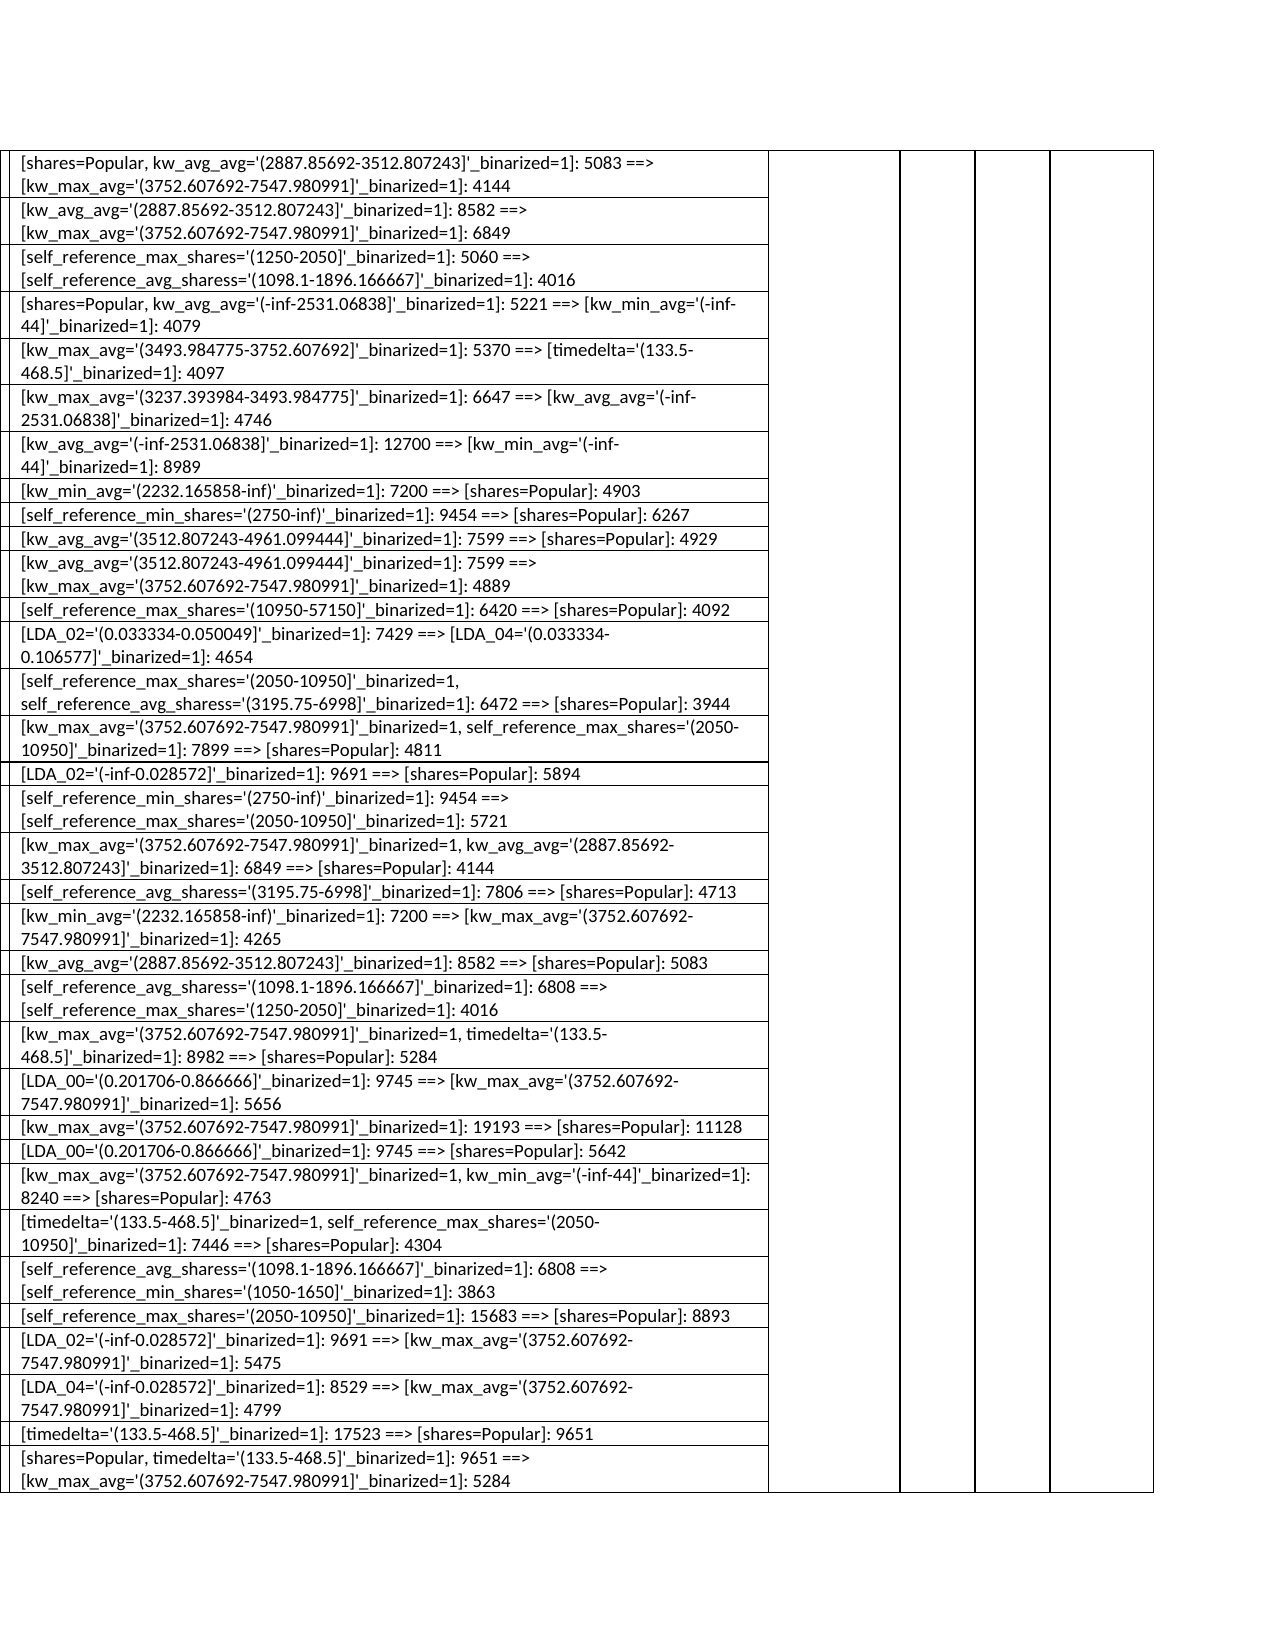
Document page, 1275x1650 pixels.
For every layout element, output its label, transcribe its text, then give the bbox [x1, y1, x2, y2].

table_cell [LDA_02='(-inf-0.028572]'_binarized=1]: 9691 ==> [shares=Popular]: 5894 [10, 763, 768, 785]
table_cell [LDA_02='(-inf-0.028572]'_binarized=1]: 9691 ==> [kw_max_avg='(3752.607692-7547.980991]'_binarized=1]: 5475 [10, 1328, 768, 1374]
table_cell [self_reference_max_shares='(10950-57150]'_binarized=1]: 6420 ==> [shares=Popular]: 4092 [10, 598, 768, 621]
table_cell [kw_max_avg='(3237.393984-3493.984775]'_binarized=1]: 6647 ==> [kw_avg_avg='(-inf-2531.06838]'_binarized=1]: 4746 [10, 385, 768, 431]
table_cell [kw_min_avg='(2232.165858-inf)'_binarized=1]: 7200 ==> [shares=Popular]: 4903 [10, 479, 768, 502]
table_cell [kw_max_avg='(3493.984775-3752.607692]'_binarized=1]: 5370 ==> [timedelta='(133.5-468.5]'_binarized=1]: 4097 [10, 339, 768, 384]
table_cell [kw_max_avg='(3752.607692-7547.980991]'_binarized=1, timedelta='(133.5-468.5]'_binarized=1]: 8982 ==> [shares=Popular]: 5284 [10, 1022, 768, 1068]
table_cell [LDA_04='(-inf-0.028572]'_binarized=1]: 8529 ==> [kw_max_avg='(3752.607692-7547.980991]'_binarized=1]: 4799 [10, 1375, 768, 1421]
table_cell [kw_max_avg='(3752.607692-7547.980991]'_binarized=1]: 19193 ==> [shares=Popular]: 11128 [10, 1116, 768, 1138]
table_cell [self_reference_avg_sharess='(1098.1-1896.166667]'_binarized=1]: 6808 ==> [self_reference_min_shares='(1050-1650]'_binarized=1]: 3863 [10, 1257, 768, 1303]
table_cell [kw_avg_avg='(3512.807243-4961.099444]'_binarized=1]: 7599 ==> [kw_max_avg='(3752.607692-7547.980991]'_binarized=1]: 4889 [10, 551, 768, 597]
table_cell [LDA_00='(0.201706-0.866666]'_binarized=1]: 9745 ==> [kw_max_avg='(3752.607692-7547.980991]'_binarized=1]: 5656 [10, 1069, 768, 1114]
table_cell [self_reference_min_shares='(2750-inf)'_binarized=1]: 9454 ==> [shares=Popular]: 6267 [10, 503, 768, 526]
table_cell [self_reference_max_shares='(2050-10950]'_binarized=1]: 15683 ==> [shares=Popular]: 8893 [10, 1304, 768, 1327]
table_cell [kw_avg_avg='(3512.807243-4961.099444]'_binarized=1]: 7599 ==> [shares=Popular]: 4929 [10, 527, 768, 550]
table_cell [LDA_00='(0.201706-0.866666]'_binarized=1]: 9745 ==> [shares=Popular]: 5642 [10, 1140, 768, 1162]
table_cell [self_reference_max_shares='(2050-10950]'_binarized=1, self_reference_avg_sharess='(3195.75-6998]'_binarized=1]: 6472 ==> [shares=Popular]: 3944 [10, 669, 768, 714]
table_cell [self_reference_max_shares='(1250-2050]'_binarized=1]: 5060 ==> [self_reference_avg_sharess='(1098.1-1896.166667]'_binarized=1]: 4016 [10, 245, 768, 291]
table_cell [self_reference_avg_sharess='(3195.75-6998]'_binarized=1]: 7806 ==> [shares=Popular]: 4713 [10, 880, 768, 903]
table_cell [self_reference_avg_sharess='(1098.1-1896.166667]'_binarized=1]: 6808 ==> [self_reference_max_shares='(1250-2050]'_binarized=1]: 4016 [10, 975, 768, 1021]
table_cell [shares=Popular, kw_avg_avg='(2887.85692-3512.807243]'_binarized=1]: 5083 ==> [kw_max_avg='(3752.607692-7547.980991]'_binarized=1]: 4144 [10, 151, 768, 197]
table_cell [LDA_02='(0.033334-0.050049]'_binarized=1]: 7429 ==> [LDA_04='(0.033334-0.106577]'_binarized=1]: 4654 [10, 622, 768, 668]
table_cell [kw_avg_avg='(-inf-2531.06838]'_binarized=1]: 12700 ==> [kw_min_avg='(-inf-44]'_binarized=1]: 8989 [10, 432, 768, 478]
table_cell [shares=Popular, kw_avg_avg='(-inf-2531.06838]'_binarized=1]: 5221 ==> [kw_min_avg='(-inf-44]'_binarized=1]: 4079 [10, 292, 768, 337]
table_cell [timedelta='(133.5-468.5]'_binarized=1, self_reference_max_shares='(2050-10950]'_binarized=1]: 7446 ==> [shares=Popular]: 4304 [10, 1210, 768, 1256]
table_cell [self_reference_min_shares='(2750-inf)'_binarized=1]: 9454 ==> [self_reference_max_shares='(2050-10950]'_binarized=1]: 5721 [10, 786, 768, 832]
table_cell [kw_avg_avg='(2887.85692-3512.807243]'_binarized=1]: 8582 ==> [kw_max_avg='(3752.607692-7547.980991]'_binarized=1]: 6849 [10, 198, 768, 244]
table_cell [shares=Popular, timedelta='(133.5-468.5]'_binarized=1]: 9651 ==> [kw_max_avg='(3752.607692-7547.980991]'_binarized=1]: 5284 [10, 1446, 768, 1492]
table_cell [kw_max_avg='(3752.607692-7547.980991]'_binarized=1, kw_avg_avg='(2887.85692-3512.807243]'_binarized=1]: 6849 ==> [shares=Popular]: 4144 [10, 833, 768, 879]
table_cell [kw_avg_avg='(2887.85692-3512.807243]'_binarized=1]: 8582 ==> [shares=Popular]: 5083 [10, 951, 768, 974]
table_cell [timedelta='(133.5-468.5]'_binarized=1]: 17523 ==> [shares=Popular]: 9651 [10, 1422, 768, 1445]
table_cell [kw_max_avg='(3752.607692-7547.980991]'_binarized=1, kw_min_avg='(-inf-44]'_binarized=1]: 8240 ==> [shares=Popular]: 4763 [10, 1164, 768, 1209]
table_cell [kw_max_avg='(3752.607692-7547.980991]'_binarized=1, self_reference_max_shares='(2050-10950]'_binarized=1]: 7899 ==> [shares=Popular]: 4811 [10, 716, 768, 761]
table_cell [kw_min_avg='(2232.165858-inf)'_binarized=1]: 7200 ==> [kw_max_avg='(3752.607692-7547.980991]'_binarized=1]: 4265 [10, 904, 768, 950]
